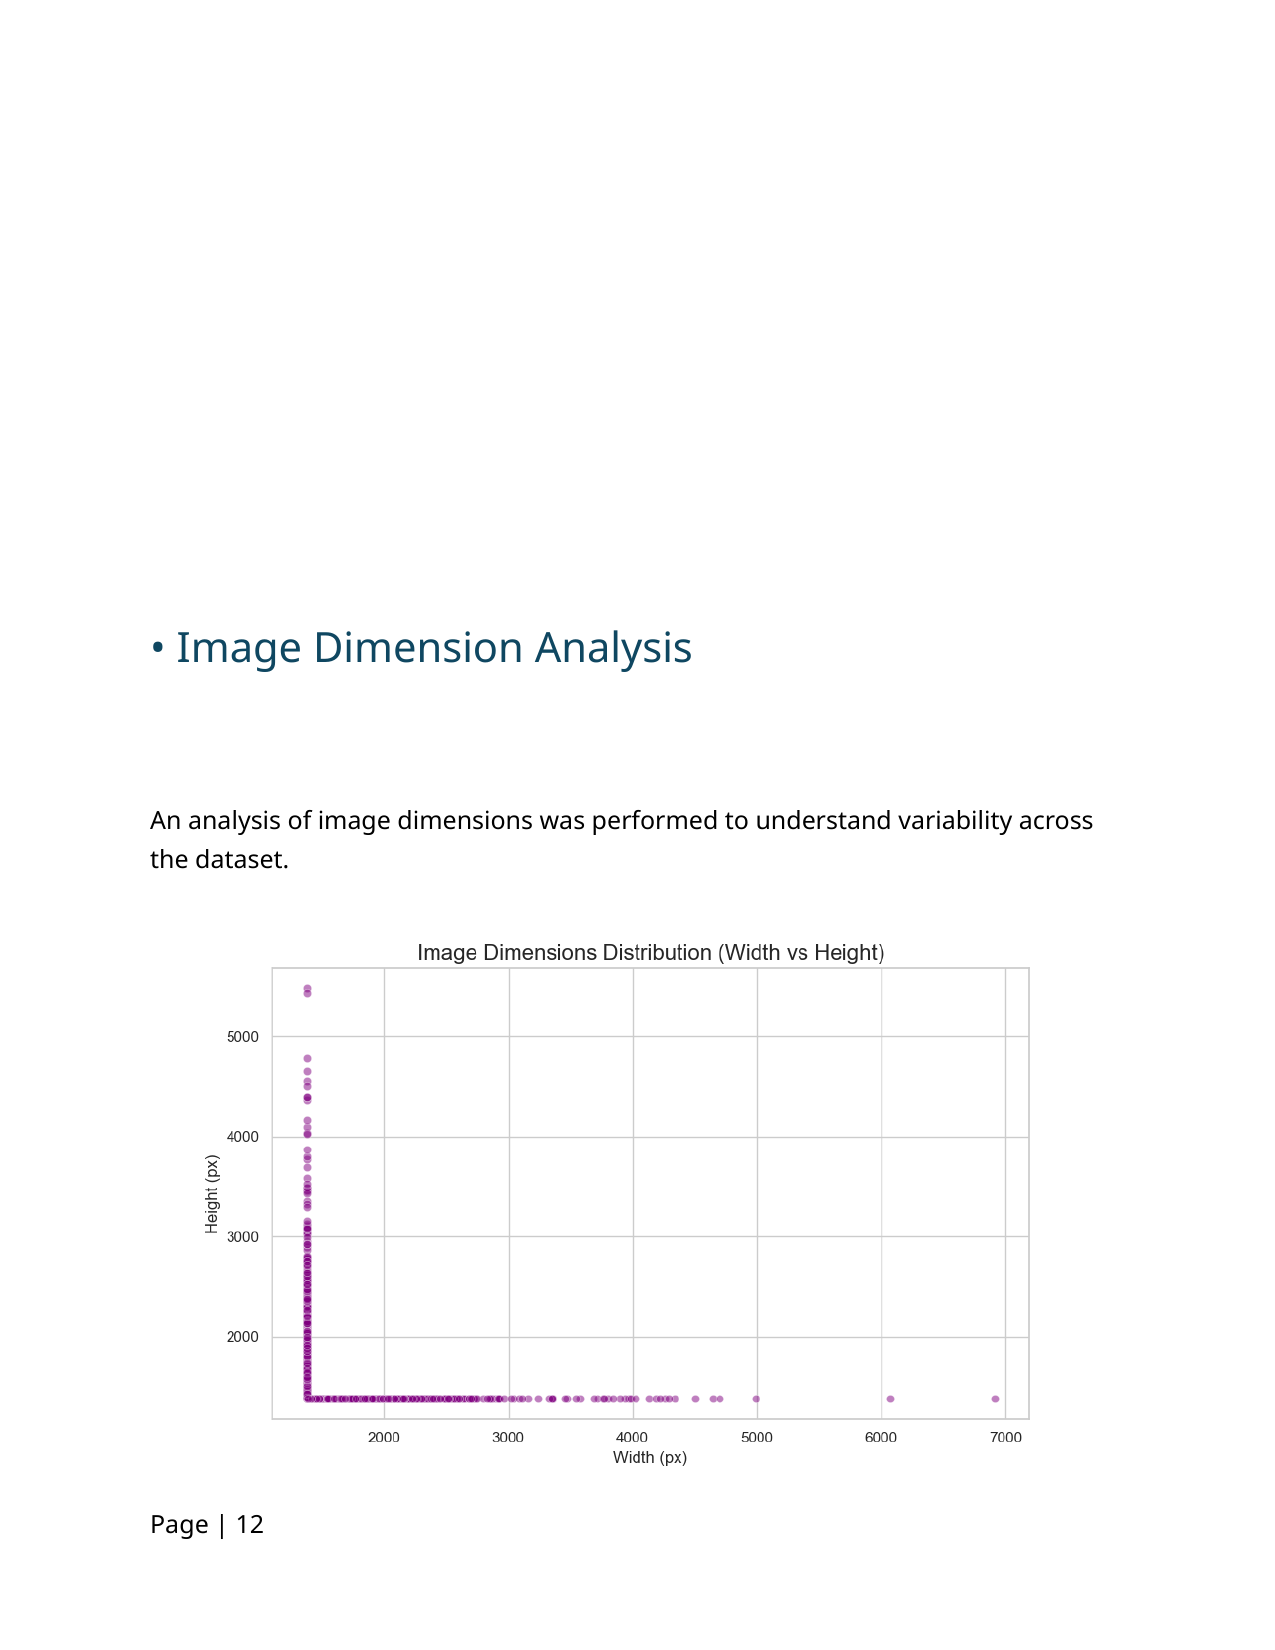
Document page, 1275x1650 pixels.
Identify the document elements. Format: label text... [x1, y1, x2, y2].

subtitle • Image Dimension Analysis [150, 617, 1125, 674]
text An analysis of image dimensions was performed to understand variability across the dataset. [150, 803, 1125, 876]
picture [150, 897, 1125, 1483]
